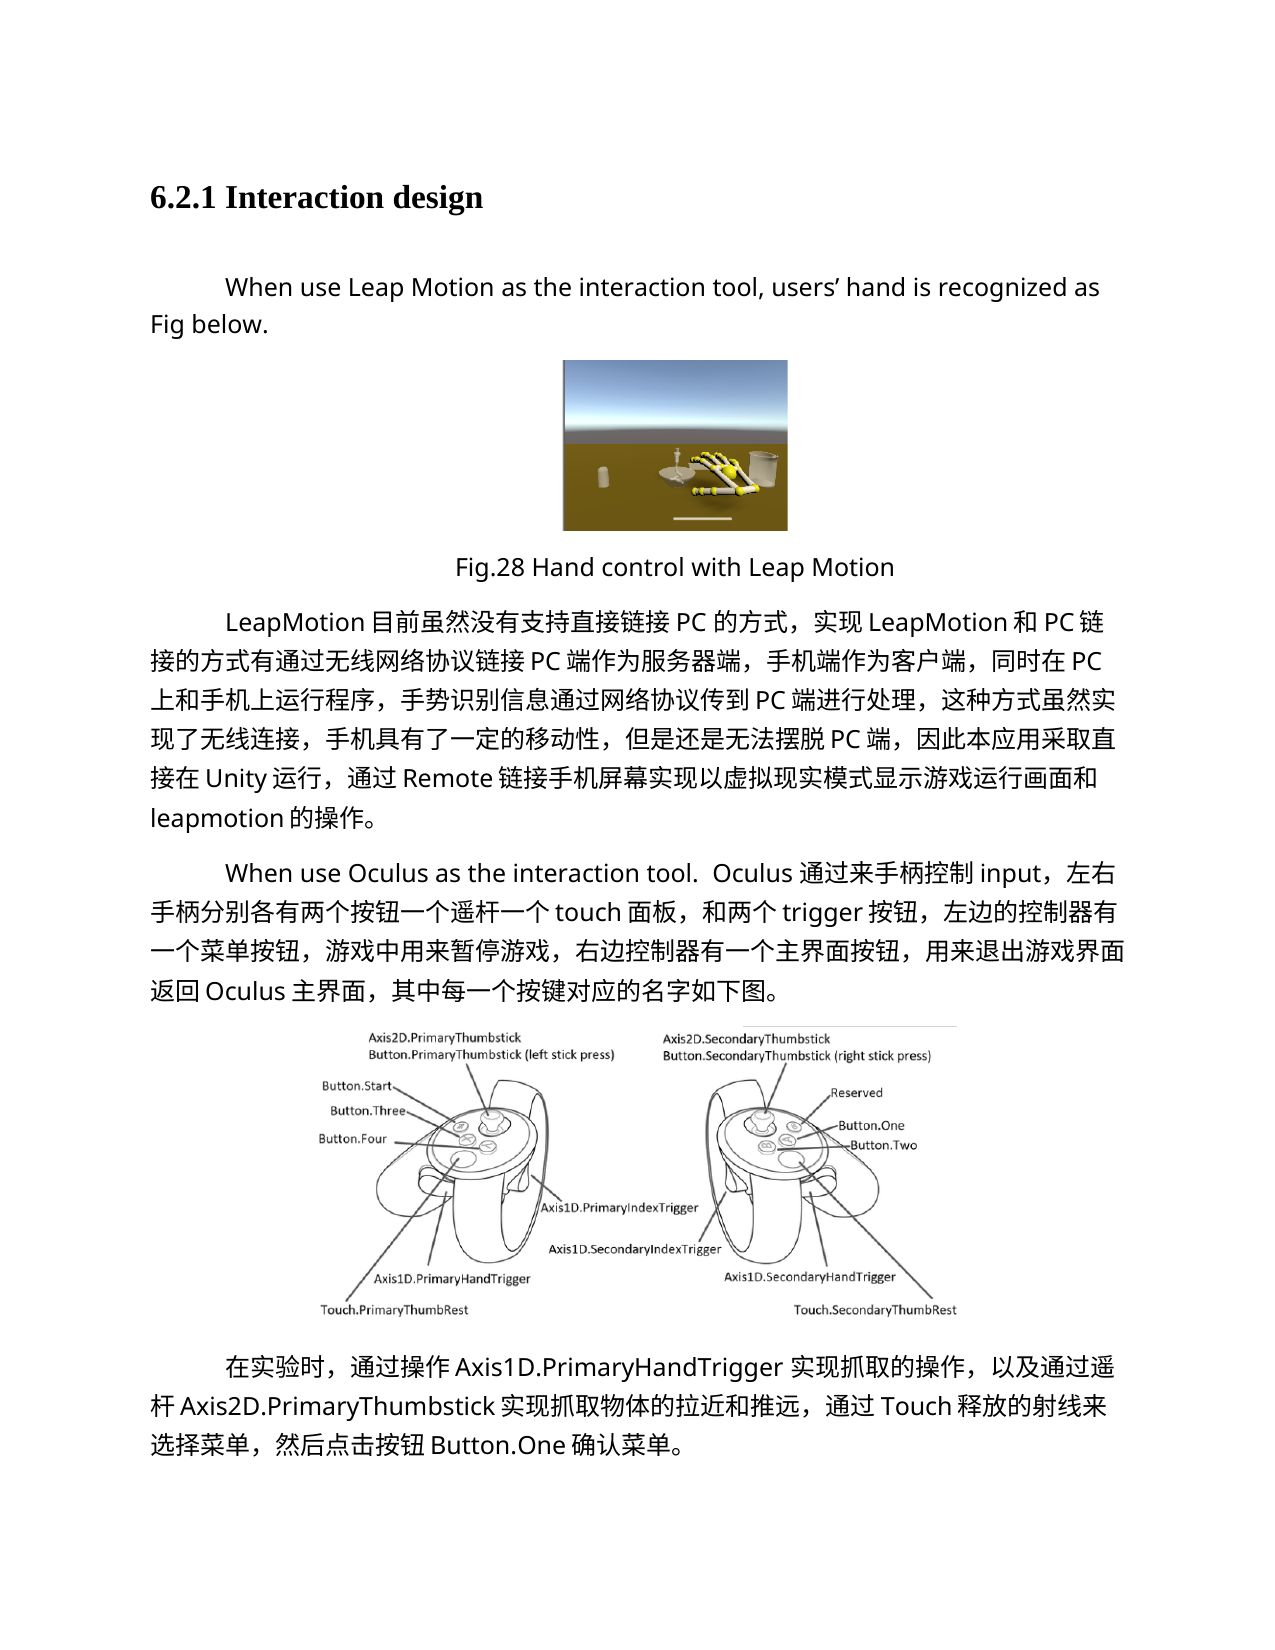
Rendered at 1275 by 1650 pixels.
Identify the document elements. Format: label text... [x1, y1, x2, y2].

text Fig.28 Hand control with Leap Motion [150, 549, 1125, 583]
text 6.2.1 Interaction design [150, 177, 1125, 216]
picture [562, 360, 788, 531]
text When use Leap Motion as the interaction tool, users’ hand is recognized as Fig below. [150, 270, 1125, 341]
text 在实验时，通过操作Axis1D.PrimaryHandTrigger 实现抓取的操作，以及通过遥杆Axis2D.PrimaryThumbstick实现抓取物体的拉近和推远，通过Touch释放的射线来选择菜单，然后点击按钮Button.One确认菜单。 [150, 1348, 1125, 1462]
text When use Oculus as the interaction tool. Oculus 通过来手柄控制input，左右手柄分别各有两个按钮一个遥杆一个touch面板，和两个trigger按钮，左边的控制器有一个菜单按钮，游戏中用来暂停游戏，右边控制器有一个主界面按钮，用来退出游戏界面返回Oculus主界面，其中每一个按键对应的名字如下图。 [150, 854, 1125, 1007]
picture [314, 1026, 961, 1329]
text LeapMotion目前虽然没有支持直接链接PC 的方式，实现LeapMotion和PC链接的方式有通过无线网络协议链接PC端作为服务器端，手机端作为客户端，同时在PC上和手机上运行程序，手势识别信息通过网络协议传到PC端进行处理，这种方式虽然实现了无线连接，手机具有了一定的移动性，但是还是无法摆脱PC端，因此本应用采取直接在Unity运行，通过Remote链接手机屏幕实现以虚拟现实模式显示游戏运行画面和leapmotion的操作。 [150, 603, 1125, 834]
